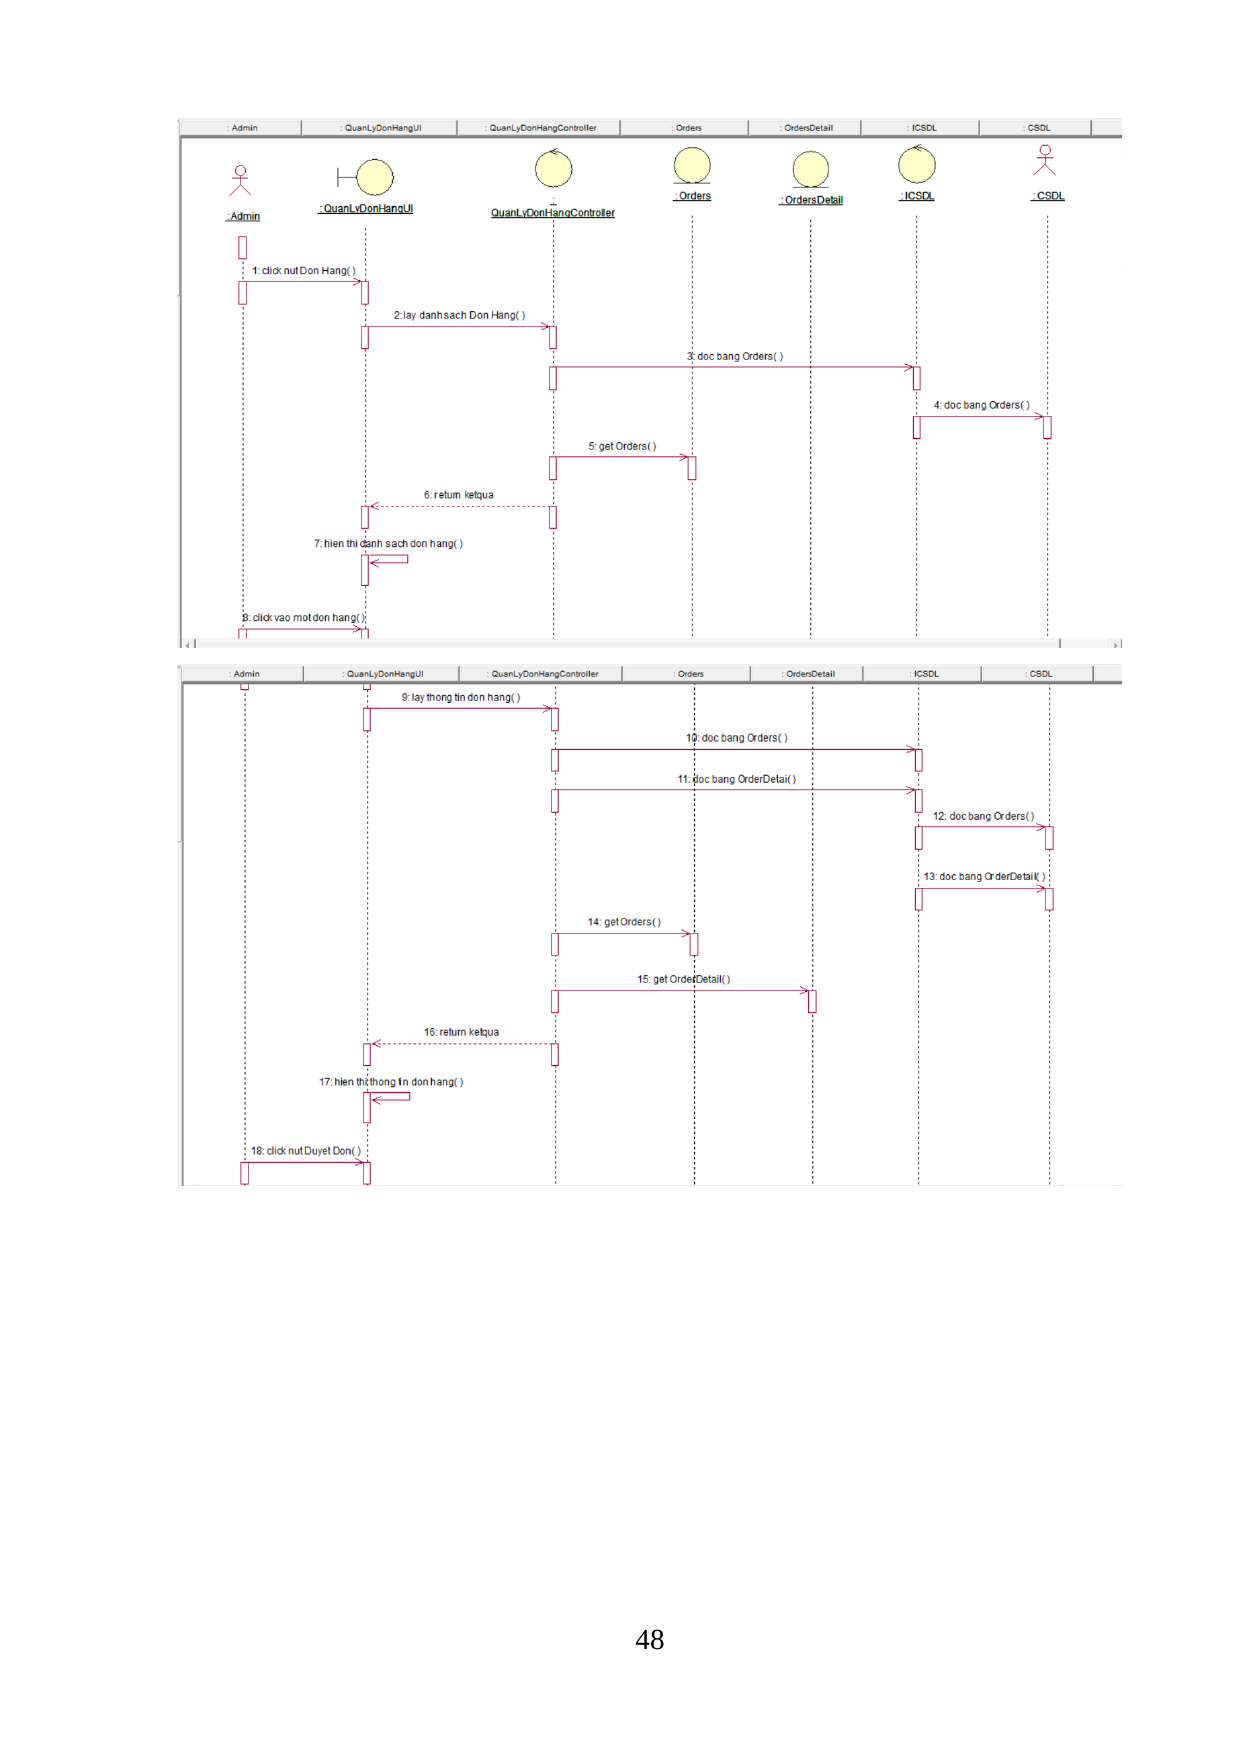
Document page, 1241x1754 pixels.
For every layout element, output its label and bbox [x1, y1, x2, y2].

picture [177, 118, 1123, 648]
picture [177, 664, 1123, 1186]
